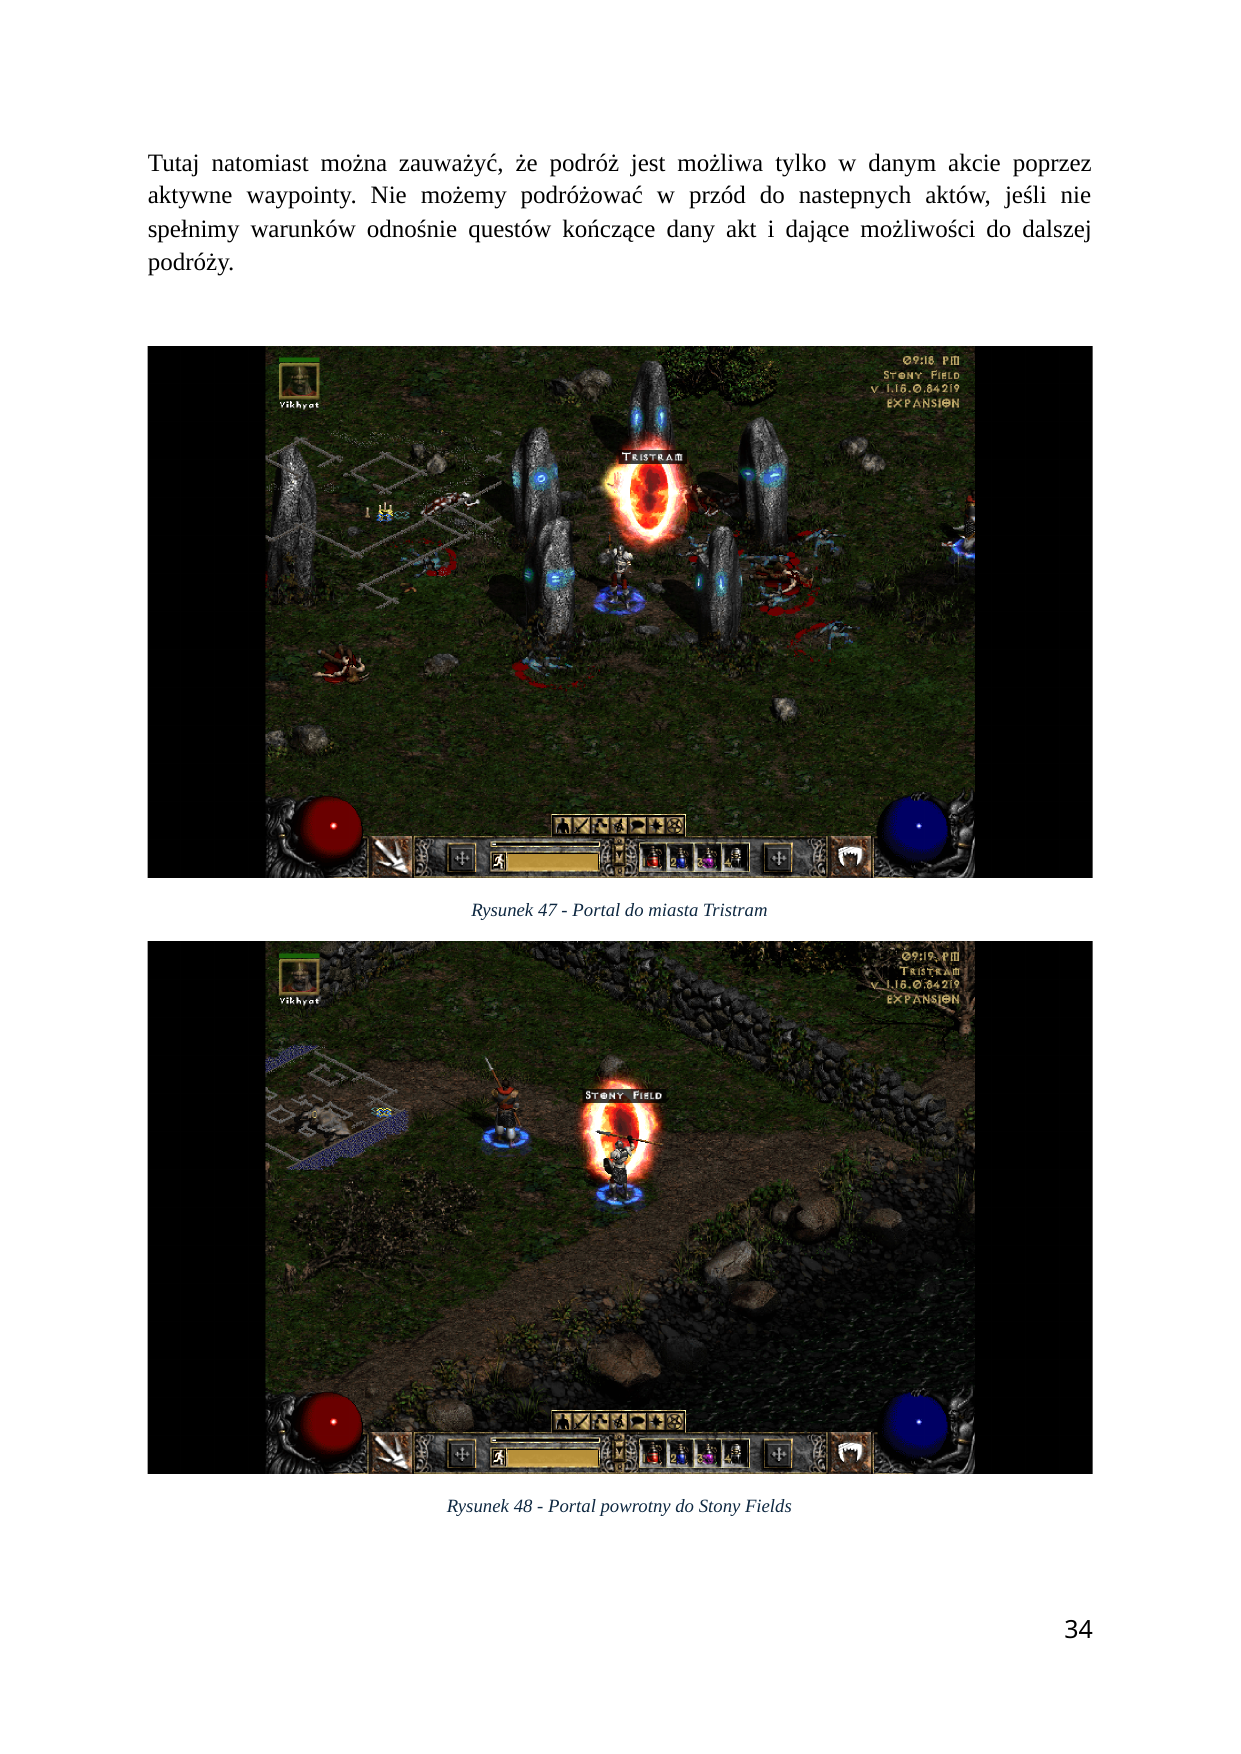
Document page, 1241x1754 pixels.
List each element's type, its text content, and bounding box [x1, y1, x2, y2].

text Tutaj natomiast można zauważyć, że podróż jest możliwa tylko w danym akcie poprzez aktywne waypointy. Nie możemy podróżować w przód do nastepnych aktów, jeśli nie spełnimy warunków odnośnie questów kończące dany akt i dające możliwości do dalszej podróży. [148, 148, 1093, 275]
picture [147, 941, 1093, 1474]
picture [147, 346, 1093, 878]
text Rysunek 47 - Portal do miasta Tristram [148, 899, 1093, 921]
text Rysunek 48 - Portal powrotny do Stony Fields [148, 1495, 1093, 1517]
